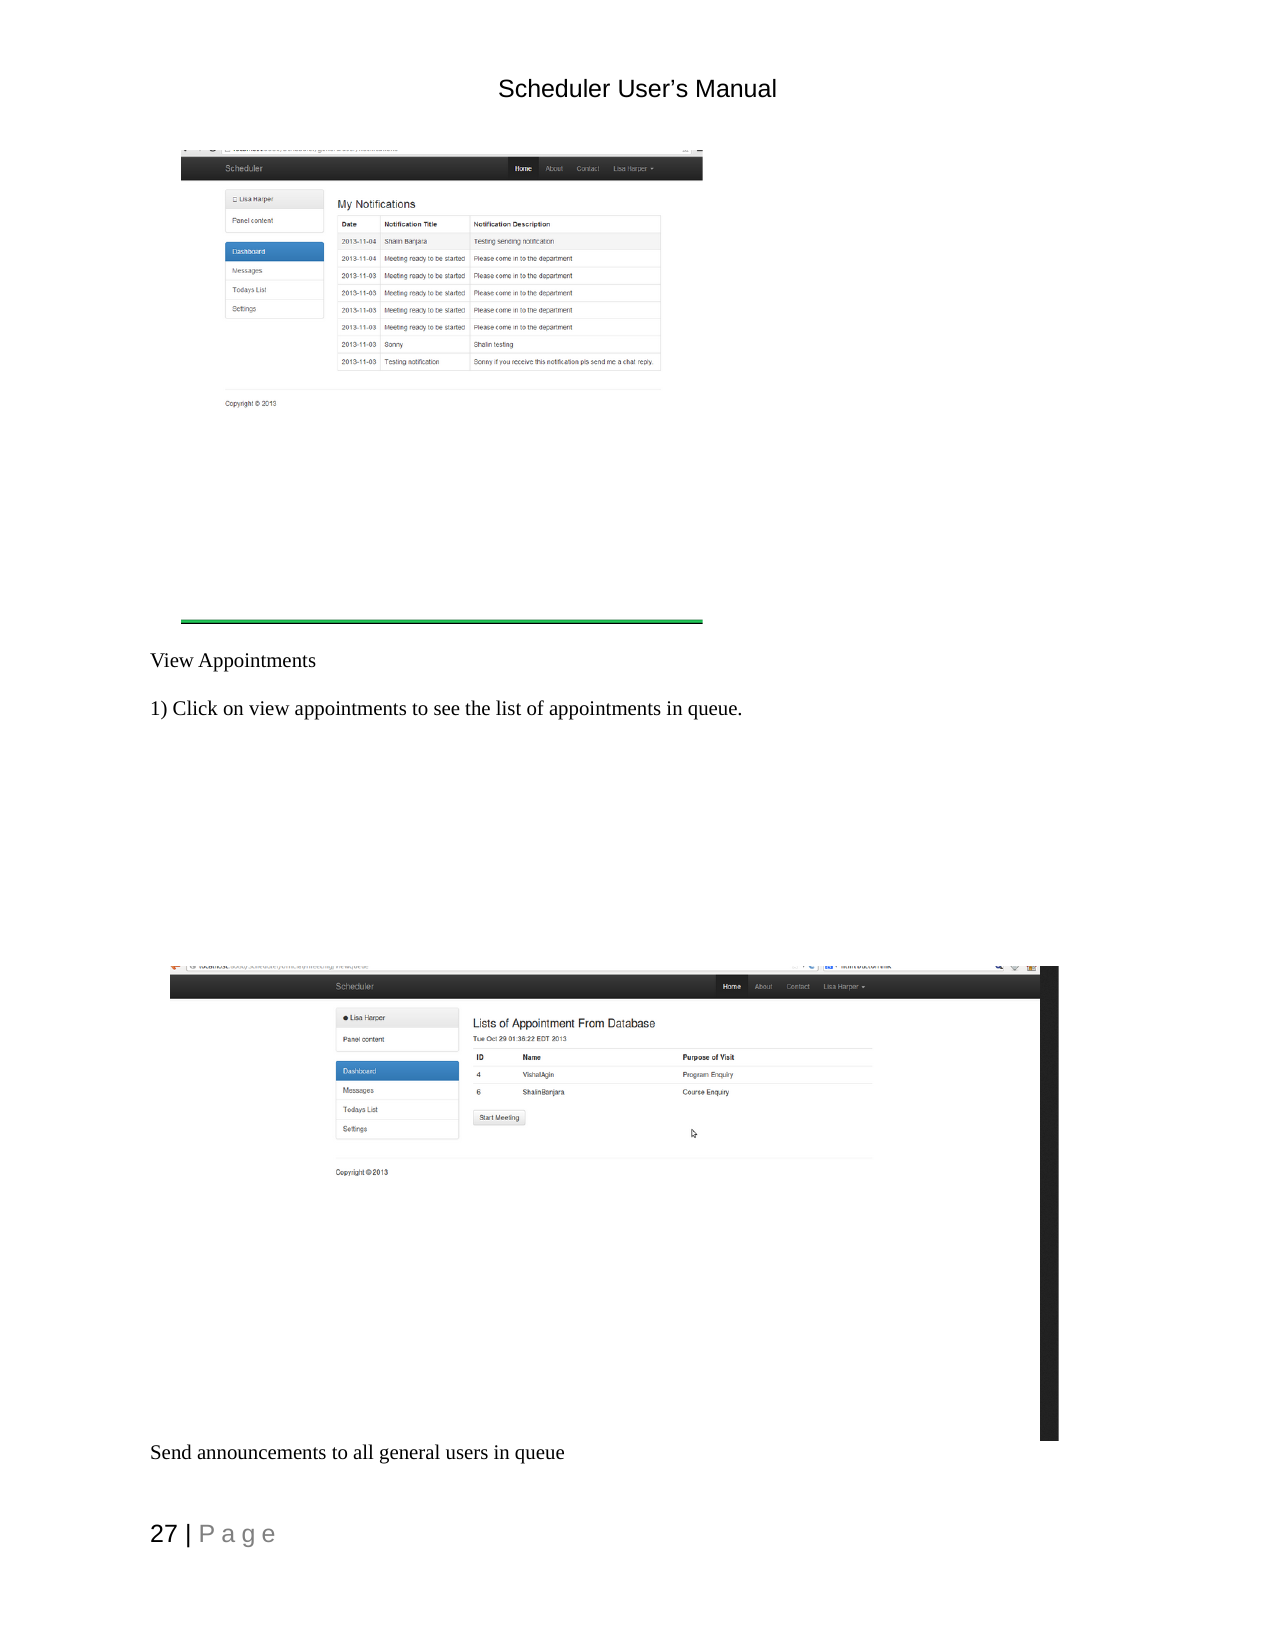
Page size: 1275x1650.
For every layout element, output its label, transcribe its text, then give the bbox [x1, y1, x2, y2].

text 1) Click on view appointments to see the list of appointments in queue. [150, 696, 1125, 720]
text View Appointments [150, 648, 1125, 672]
picture [181, 150, 703, 624]
picture [170, 966, 1059, 1441]
